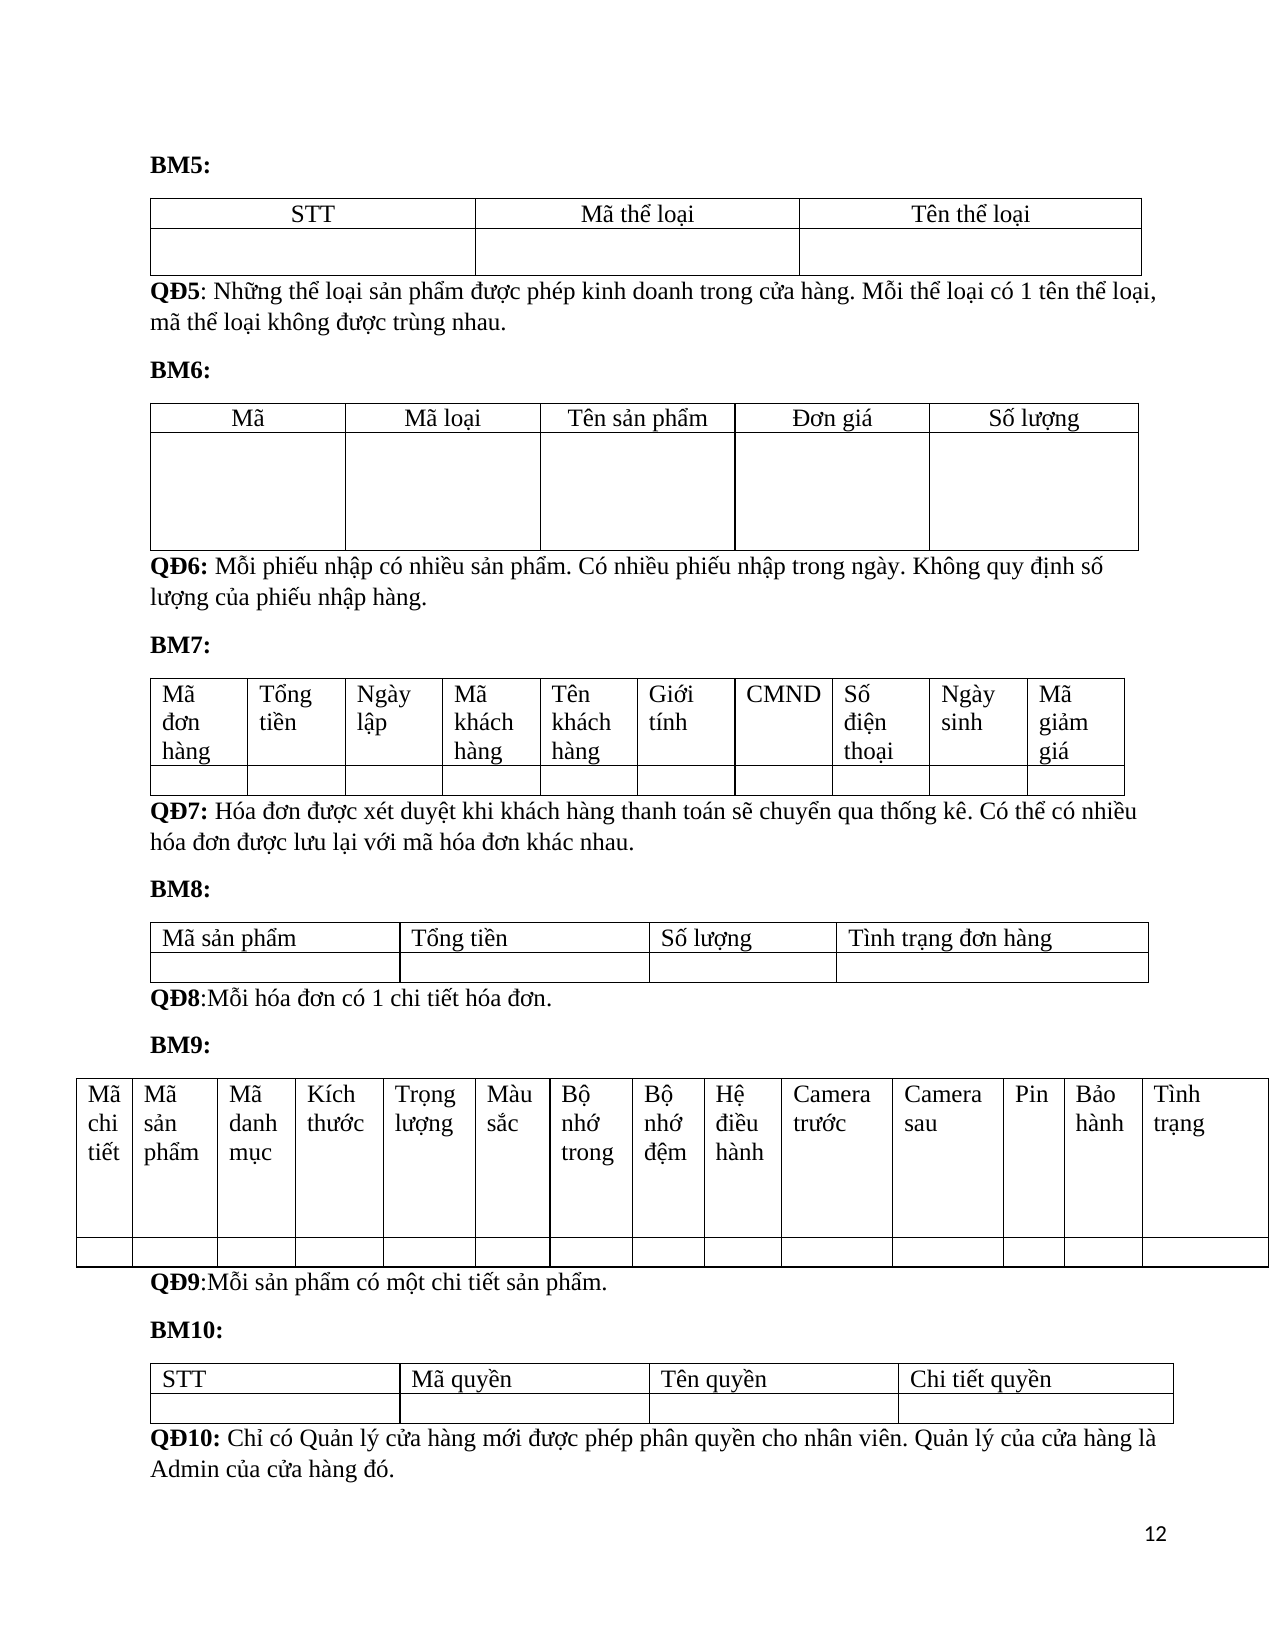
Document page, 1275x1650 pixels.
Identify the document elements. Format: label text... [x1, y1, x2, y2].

table_cell [1004, 1238, 1064, 1266]
text BM6: [150, 355, 1167, 383]
table_cell [476, 1238, 549, 1266]
table_cell [930, 433, 1138, 550]
text BM10: [150, 1315, 1167, 1344]
table_header Camera trước [782, 1079, 892, 1237]
table_cell [930, 766, 1027, 795]
table_header Chi tiết quyền [899, 1364, 1173, 1393]
table_cell [899, 1394, 1173, 1422]
table_header Mã giảm giá [1028, 679, 1124, 765]
table_cell [401, 953, 649, 982]
table_header Mã loại [346, 404, 540, 432]
table_cell [296, 1238, 383, 1266]
table_cell [401, 1394, 649, 1422]
table_header Mã khách hàng [443, 679, 540, 765]
table_header Số lượng [650, 923, 836, 952]
table_cell [133, 1238, 217, 1266]
table_header Hệ điều hành [705, 1079, 781, 1237]
table_cell [151, 953, 399, 982]
table_header Mã danh mục [218, 1079, 295, 1237]
text QĐ7: Hóa đơn được xét duyệt khi khách hàng thanh toán sẽ chuyển qua thống kê. Có thể có nhiều hóa đơn được lưu lại với mã hóa đơn khác nhau. [150, 796, 1167, 856]
table_cell [384, 1238, 475, 1266]
table_header Mã đơn hàng [151, 679, 247, 765]
table_cell [837, 953, 1148, 982]
table_header Ngày lập [346, 679, 442, 765]
table_header Mã thể loại [476, 199, 799, 227]
table_cell [782, 1238, 892, 1266]
table_header Số lượng [930, 404, 1138, 432]
table_header Bộ nhớ trong [551, 1079, 632, 1237]
text QĐ10: Chỉ có Quản lý cửa hàng mới được phép phân quyền cho nhân viên. Quản lý của cửa hàng là Admin của cửa hàng đó. [150, 1424, 1167, 1483]
text QĐ9:Mỗi sản phẩm có một chi tiết sản phẩm. [150, 1268, 1167, 1296]
text QĐ8:Mỗi hóa đơn có 1 chi tiết hóa đơn. [150, 983, 1167, 1012]
table_header Đơn giá [736, 404, 929, 432]
table_header Tình trạng [1143, 1079, 1268, 1237]
table_header Mã quyền [401, 1364, 649, 1393]
table_cell [638, 766, 734, 795]
table_cell [736, 766, 832, 795]
table_cell [1143, 1238, 1268, 1266]
table_cell [1065, 1238, 1142, 1266]
text QĐ6: Mỗi phiếu nhập có nhiều sản phẩm. Có nhiều phiếu nhập trong ngày. Không quy định số lượng của phiếu nhập hàng. [150, 551, 1167, 611]
table_cell [443, 766, 540, 795]
table_header Pin [1004, 1079, 1064, 1237]
table_header Tên thể loại [800, 199, 1141, 227]
table_header STT [151, 1364, 399, 1393]
table_cell [705, 1238, 781, 1266]
table_cell [1028, 766, 1124, 795]
table_cell [650, 1394, 898, 1422]
table_header Tên quyền [650, 1364, 898, 1393]
table_cell [541, 766, 637, 795]
table_header STT [151, 199, 475, 227]
text BM5: [150, 150, 1167, 179]
table_header Tình trạng đơn hàng [837, 923, 1148, 952]
table_cell [151, 433, 345, 550]
table_cell [650, 953, 836, 982]
table_header Bộ nhớ đệm [633, 1079, 704, 1237]
table_header Số điện thoại [833, 679, 929, 765]
table_cell [633, 1238, 704, 1266]
table_cell [77, 1238, 132, 1266]
table_header Mã sản phẩm [151, 923, 399, 952]
table_cell [218, 1238, 295, 1266]
table_cell [476, 229, 799, 275]
table_header Bảo hành [1065, 1079, 1142, 1237]
table_header Ngày sinh [930, 679, 1027, 765]
table_cell [736, 433, 929, 550]
table_header CMND [736, 679, 832, 765]
table_header Giới tính [638, 679, 734, 765]
table_header Màu sắc [476, 1079, 549, 1237]
table_cell [151, 1394, 399, 1422]
table_header Mã sản phẩm [133, 1079, 217, 1237]
text BM8: [150, 874, 1167, 903]
text BM9: [150, 1031, 1167, 1059]
table_header Trọng lượng [384, 1079, 475, 1237]
table_cell [248, 766, 345, 795]
text BM7: [150, 630, 1167, 659]
table_cell [893, 1238, 1003, 1266]
table_header Kích thước [296, 1079, 383, 1237]
table_header Tổng tiền [401, 923, 649, 952]
table_cell [551, 1238, 632, 1266]
text QĐ5: Những thể loại sản phẩm được phép kinh doanh trong cửa hàng. Mỗi thể loại có 1 tên thể loại, mã thể loại không được trùng nhau. [150, 276, 1167, 336]
table_cell [151, 229, 475, 275]
table_cell [151, 766, 247, 795]
table_header Camera sau [893, 1079, 1003, 1237]
table_header Tên sản phẩm [541, 404, 734, 432]
table_cell [800, 229, 1141, 275]
table_header Tên khách hàng [541, 679, 637, 765]
table_cell [541, 433, 734, 550]
table_header Tổng tiền [248, 679, 345, 765]
table_header Mã chi tiết [77, 1079, 132, 1237]
table_cell [346, 433, 540, 550]
table_cell [346, 766, 442, 795]
table_header Mã [151, 404, 345, 432]
table_cell [833, 766, 929, 795]
